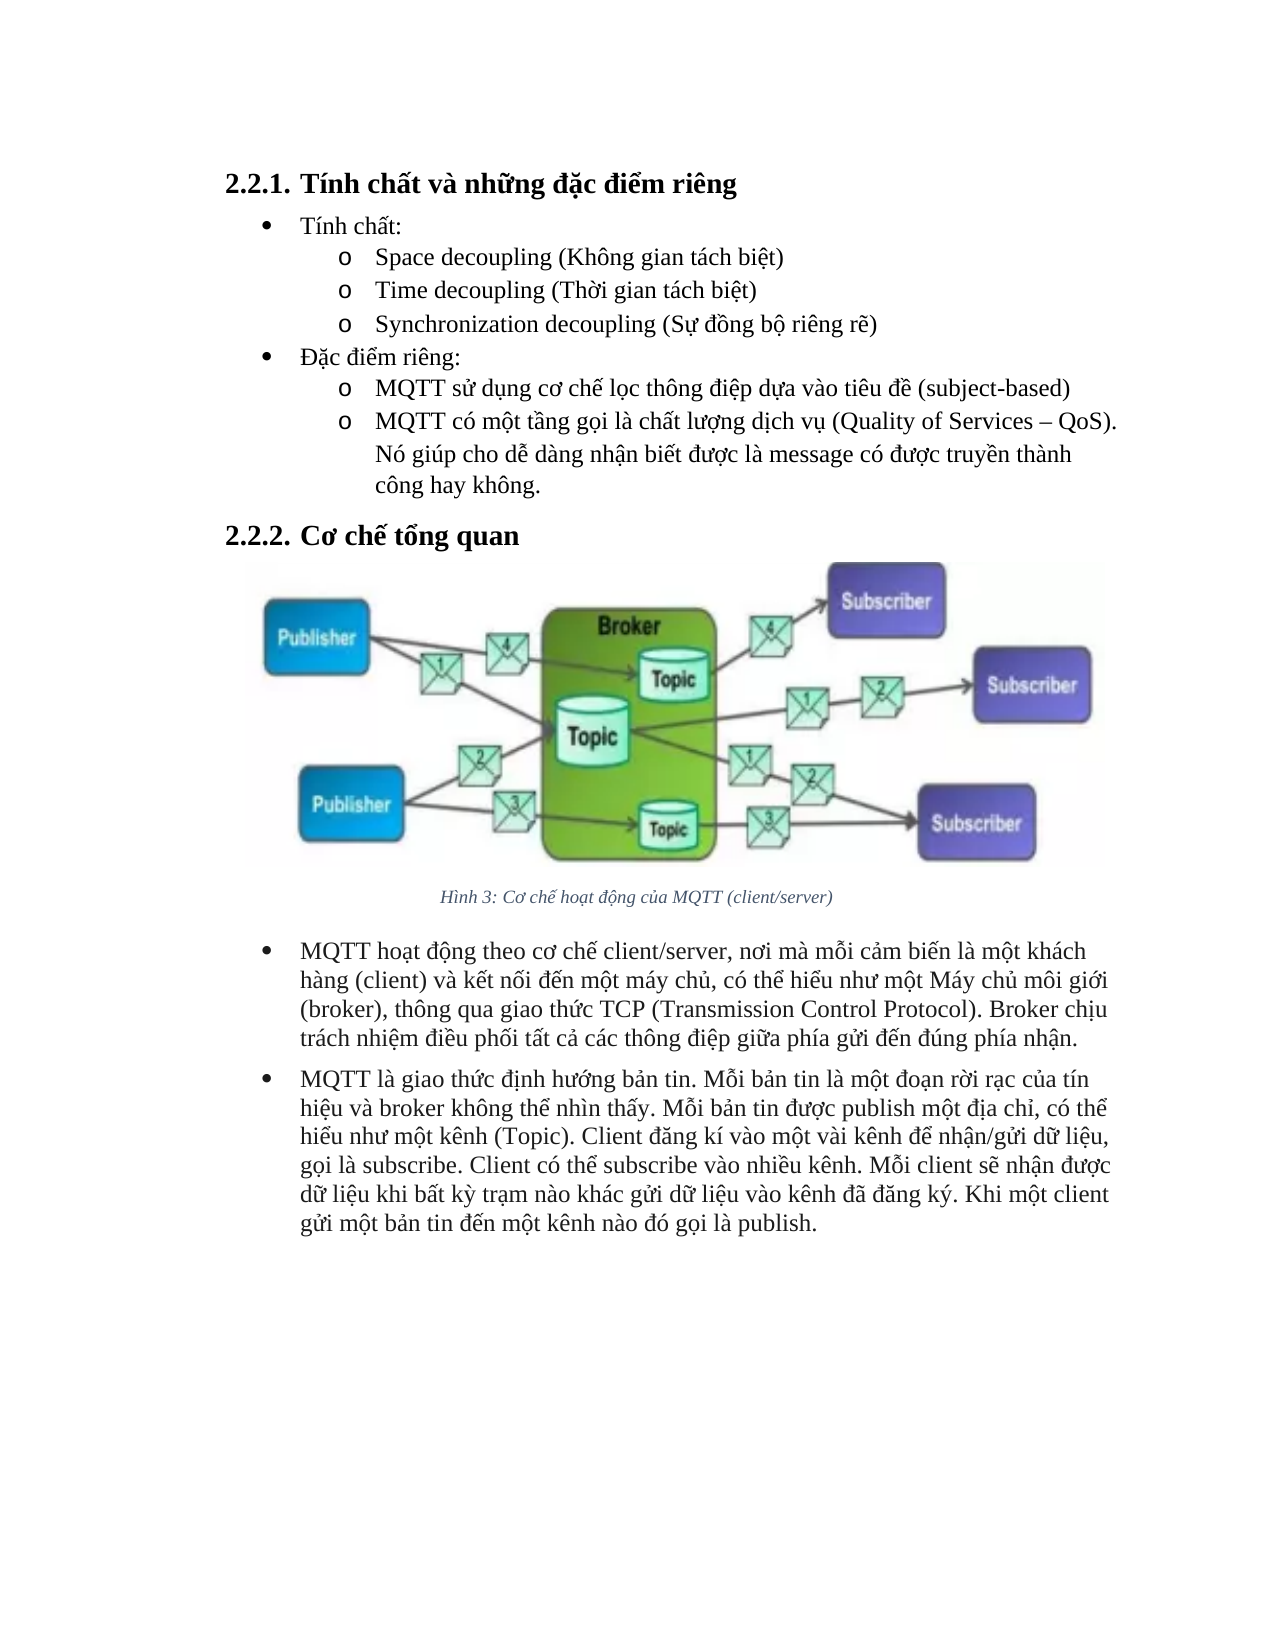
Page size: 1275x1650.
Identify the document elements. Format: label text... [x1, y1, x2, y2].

list MQTT có một tầng gọi là chất lượng dịch vụ (Quality of Services – QoS). Nó giúp cho dễ dàng nhận biết được là message có được truyền thành công hay không. [337, 406, 1125, 499]
picture [244, 562, 1106, 867]
list MQTT là giao thức định hướng bản tin. Mỗi bản tin là một đoạn rời rạc của tín hiệu và broker không thể nhìn thấy. Mỗi bản tin được publish một địa chỉ, có thể hiểu như một kênh (Topic). Client đăng kí vào một vài kênh để nhận/gửi dữ liệu, gọi là subscribe. Client có thể subscribe vào nhiều kênh. Mỗi client sẽ nhận được dữ liệu khi bất kỳ trạm nào khác gửi dữ liệu vào kênh đã đăng ký. Khi một client gửi một bản tin đến một kênh nào đó gọi là publish. [262, 1064, 1125, 1236]
list Tính chất: [262, 211, 1125, 240]
subtitle Tính chất và những đặc điểm riêng [225, 167, 1125, 200]
list Đặc điểm riêng: [262, 342, 1125, 371]
list MQTT hoạt động theo cơ chế client/server, nơi mà mỗi cảm biến là một khách hàng (client) và kết nối đến một máy chủ, có thể hiểu như một Máy chủ môi giới (broker), thông qua giao thức TCP (Transmission Control Protocol). Broker chịu trách nhiệm điều phối tất cả các thông điệp giữa phía gửi đến đúng phía nhận. [262, 936, 1125, 1051]
list Time decoupling (Thời gian tách biệt) [337, 275, 1125, 306]
list Space decoupling (Không gian tách biệt) [337, 242, 1125, 273]
subtitle Cơ chế tổng quan [225, 518, 1125, 552]
text Hình 3: Cơ chế hoạt động của MQTT (client/server) [150, 886, 1125, 907]
list MQTT sử dụng cơ chế lọc thông điệp dựa vào tiêu đề (subject-based) [337, 373, 1125, 404]
list Synchronization decoupling (Sự đồng bộ riêng rẽ) [337, 309, 1125, 339]
